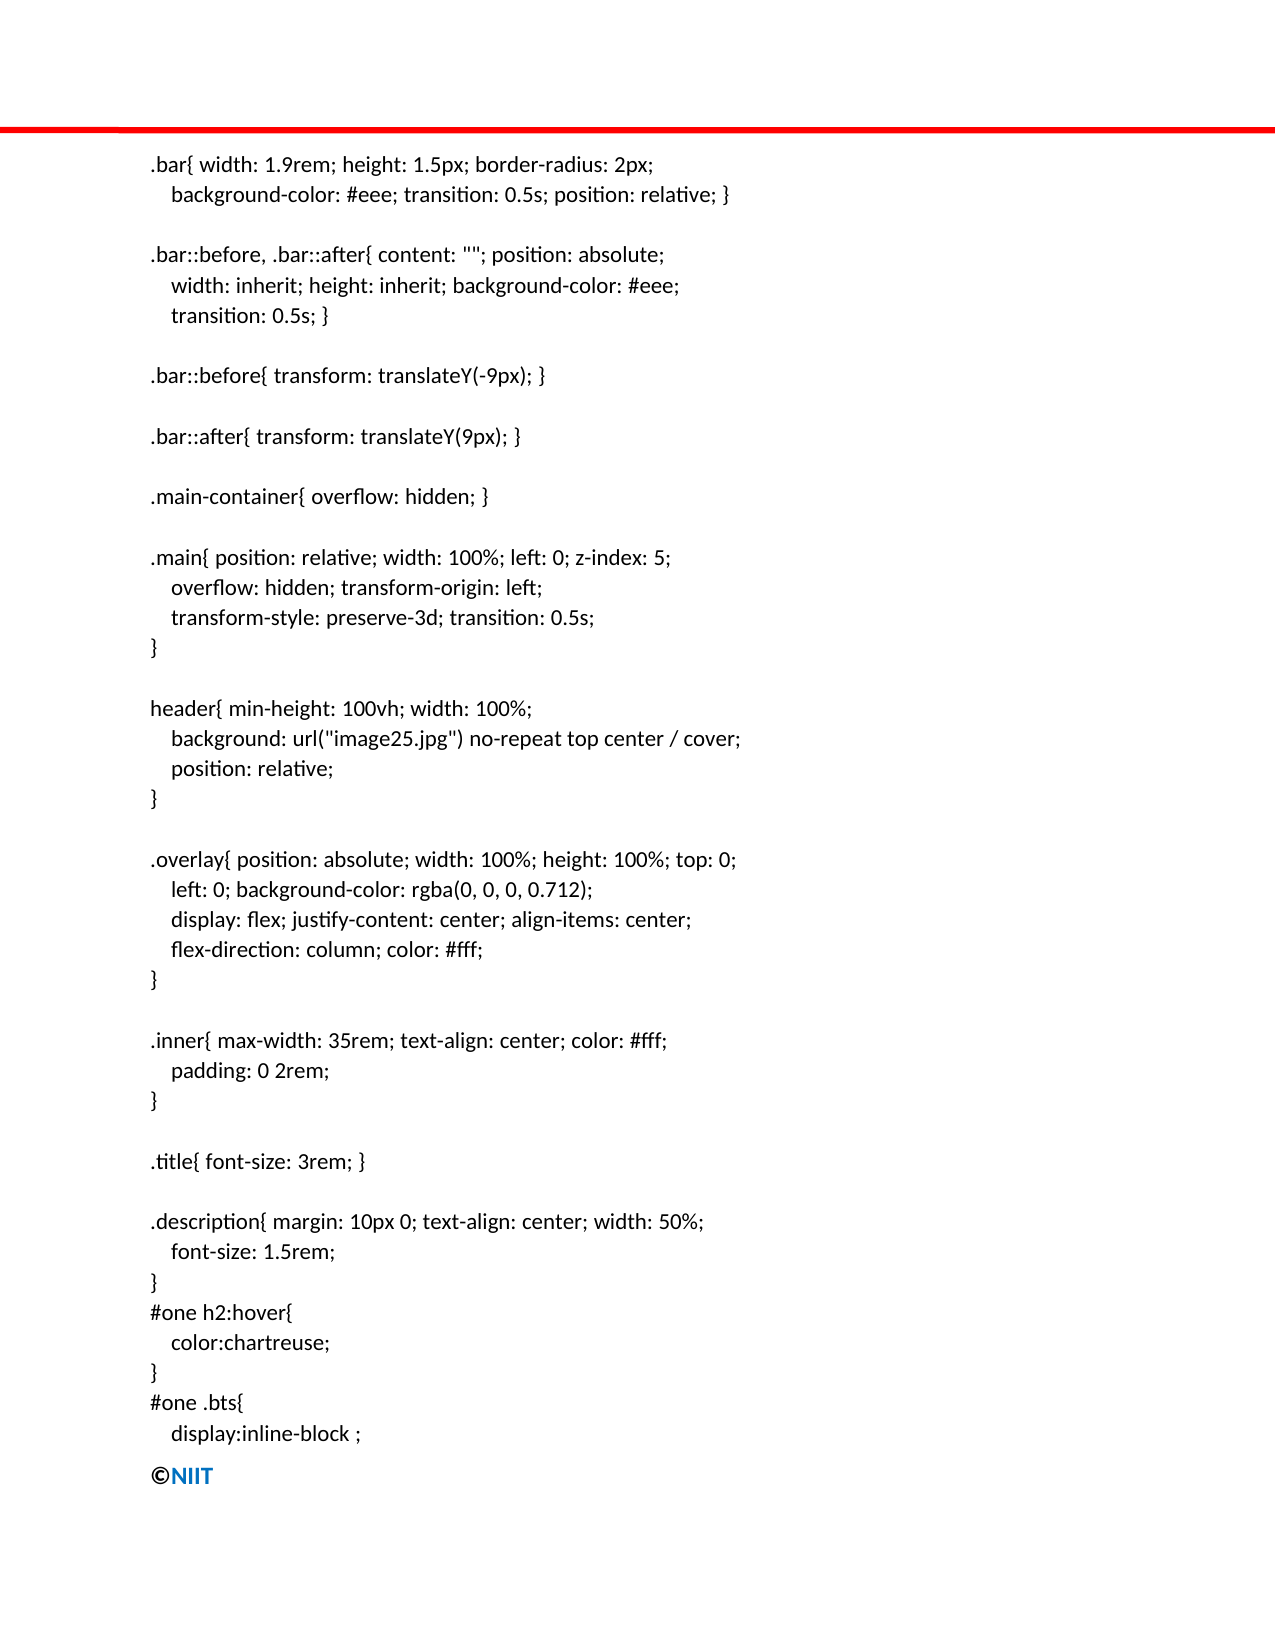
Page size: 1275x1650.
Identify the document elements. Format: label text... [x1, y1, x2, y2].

text .bar::before, .bar::after{ content: ""; position: absolute; [150, 241, 1125, 269]
text transform-style: preserve-3d; transition: 0.5s; [150, 603, 1125, 631]
text padding: 0 2rem; [150, 1056, 1125, 1084]
text } [150, 633, 1125, 661]
text #one h2:hover{ [150, 1298, 1125, 1326]
text header{ min-height: 100vh; width: 100%; [150, 694, 1125, 722]
text display:inline-block ; [150, 1419, 1125, 1447]
text width: inherit; height: inherit; background-color: #eee; [150, 271, 1125, 299]
text } [150, 1086, 1125, 1114]
text flex-direction: column; color: #fff; [150, 935, 1125, 963]
text transition: 0.5s; } [150, 301, 1125, 329]
text .main-container{ overflow: hidden; } [150, 482, 1125, 510]
text #one .bts{ [150, 1388, 1125, 1417]
text .description{ margin: 10px 0; text-align: center; width: 50%; [150, 1207, 1125, 1235]
text left: 0; background-color: rgba(0, 0, 0, 0.712); [150, 875, 1125, 903]
text .bar{ width: 1.9rem; height: 1.5px; border-radius: 2px; [150, 150, 1125, 178]
text } [150, 784, 1125, 812]
text font-size: 1.5rem; [150, 1237, 1125, 1266]
text color:chartreuse; [150, 1328, 1125, 1356]
text .inner{ max-width: 35rem; text-align: center; color: #fff; [150, 1026, 1125, 1054]
text .main{ position: relative; width: 100%; left: 0; z-index: 5; [150, 543, 1125, 571]
text background: url("image25.jpg") no-repeat top center / cover; [150, 724, 1125, 752]
text } [150, 1358, 1125, 1386]
text position: relative; [150, 754, 1125, 782]
text .bar::before{ transform: translateY(-9px); } [150, 361, 1125, 389]
text display: flex; justify-content: center; align-items: center; [150, 905, 1125, 933]
text overflow: hidden; transform-origin: left; [150, 573, 1125, 601]
text } [150, 1268, 1125, 1296]
text } [150, 966, 1125, 994]
text .title{ font-size: 3rem; } [150, 1147, 1125, 1175]
text .bar::after{ transform: translateY(9px); } [150, 422, 1125, 450]
text .overlay{ position: absolute; width: 100%; height: 100%; top: 0; [150, 845, 1125, 873]
text background-color: #eee; transition: 0.5s; position: relative; } [150, 180, 1125, 208]
